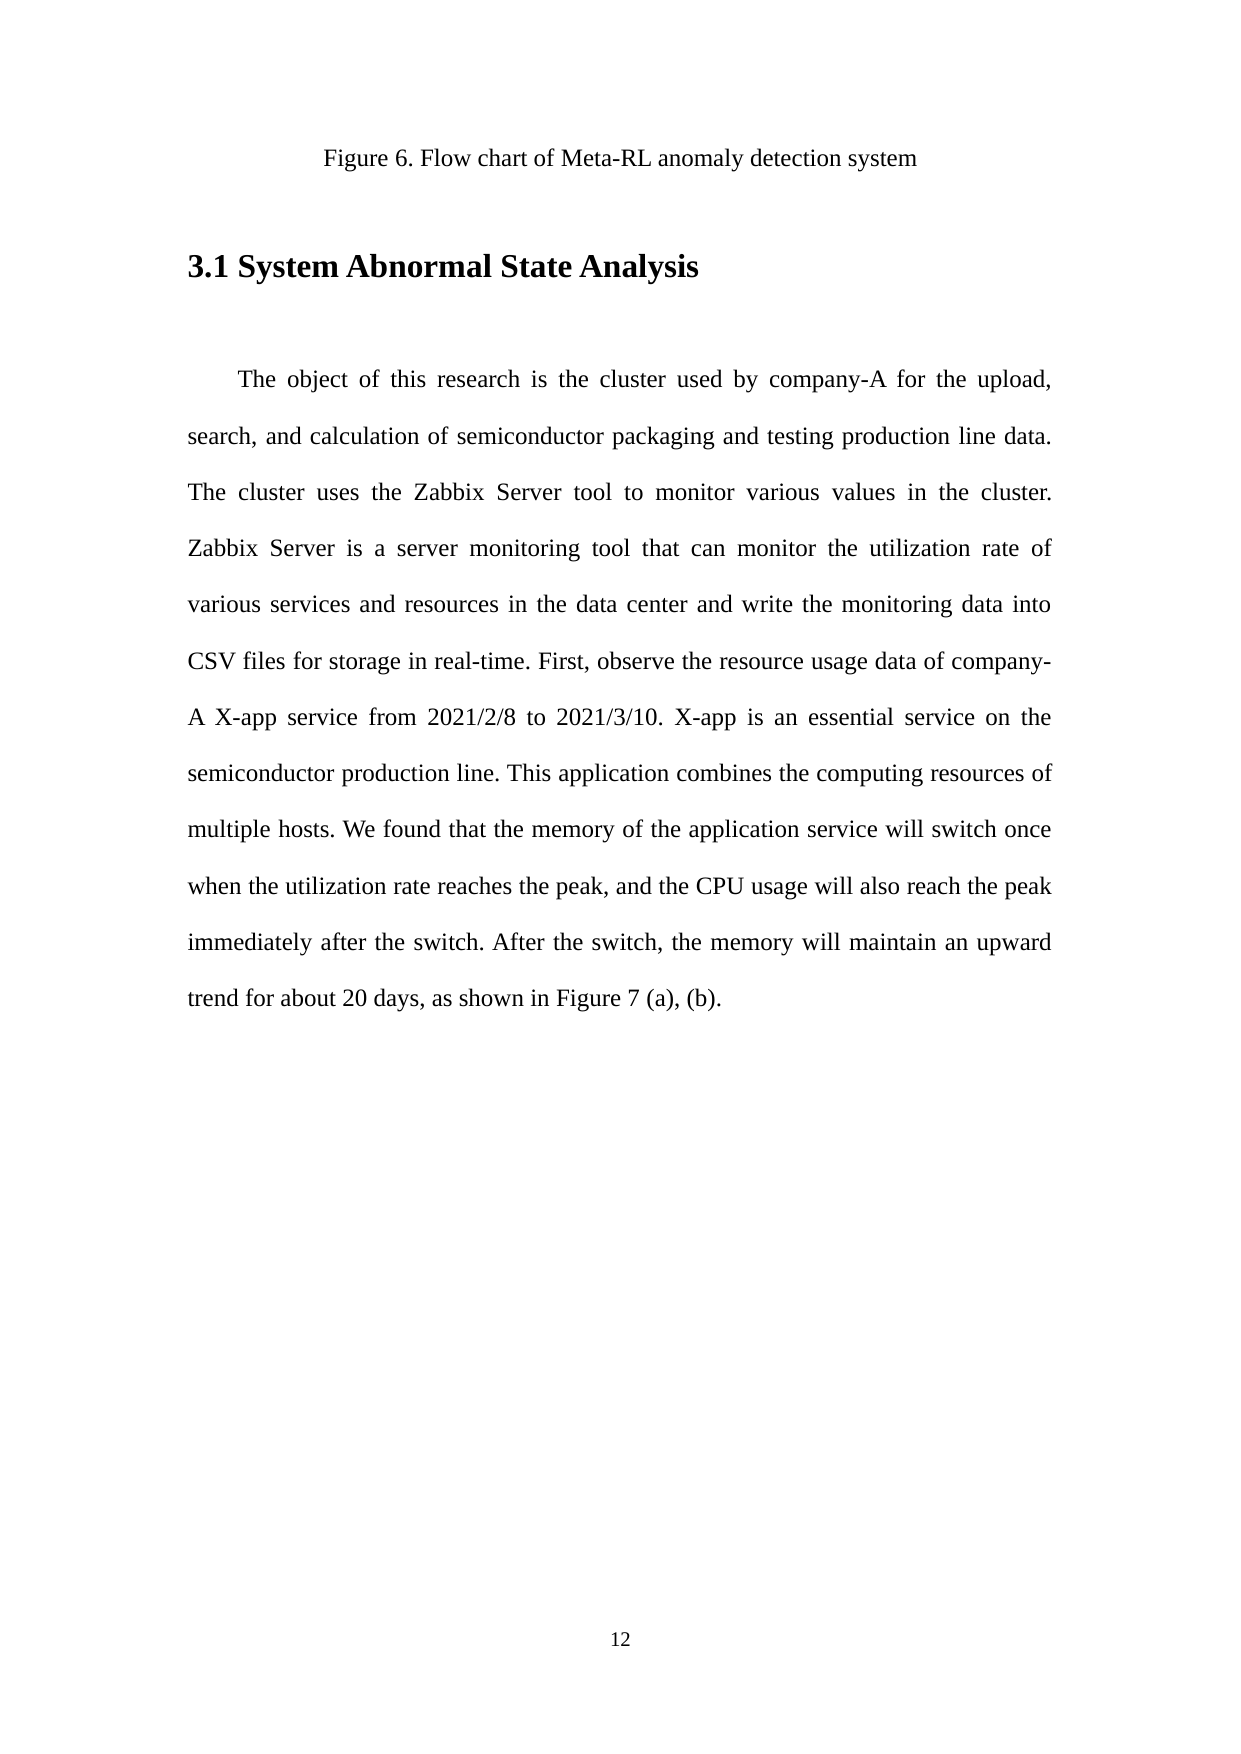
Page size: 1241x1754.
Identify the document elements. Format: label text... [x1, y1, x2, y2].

subtitle 3.1 System Abnormal State Analysis [187, 228, 1053, 303]
text The object of this research is the cluster used by company-A for the upload, search, and calculation of semiconductor packaging and testing production line data. The cluster uses the Zabbix Server tool to monitor various values in the cluster. Zabbix Server is a server monitoring tool that can monitor the utilization rate of various services and resources in the data center and write the monitoring data into CSV files for storage in real-time. First, observe the resource usage data of company-A X-app service from 2021/2/8 to 2021/3/10. X-app is an essential service on the semiconductor production line. This application combines the computing resources of multiple hosts. We found that the memory of the application service will switch once when the utilization rate reaches the peak, and the CPU usage will also reach the peak immediately after the switch. After the switch, the memory will maintain an upward trend for about 20 days, as shown in Figure 7 (a), (b). [187, 360, 1053, 1016]
